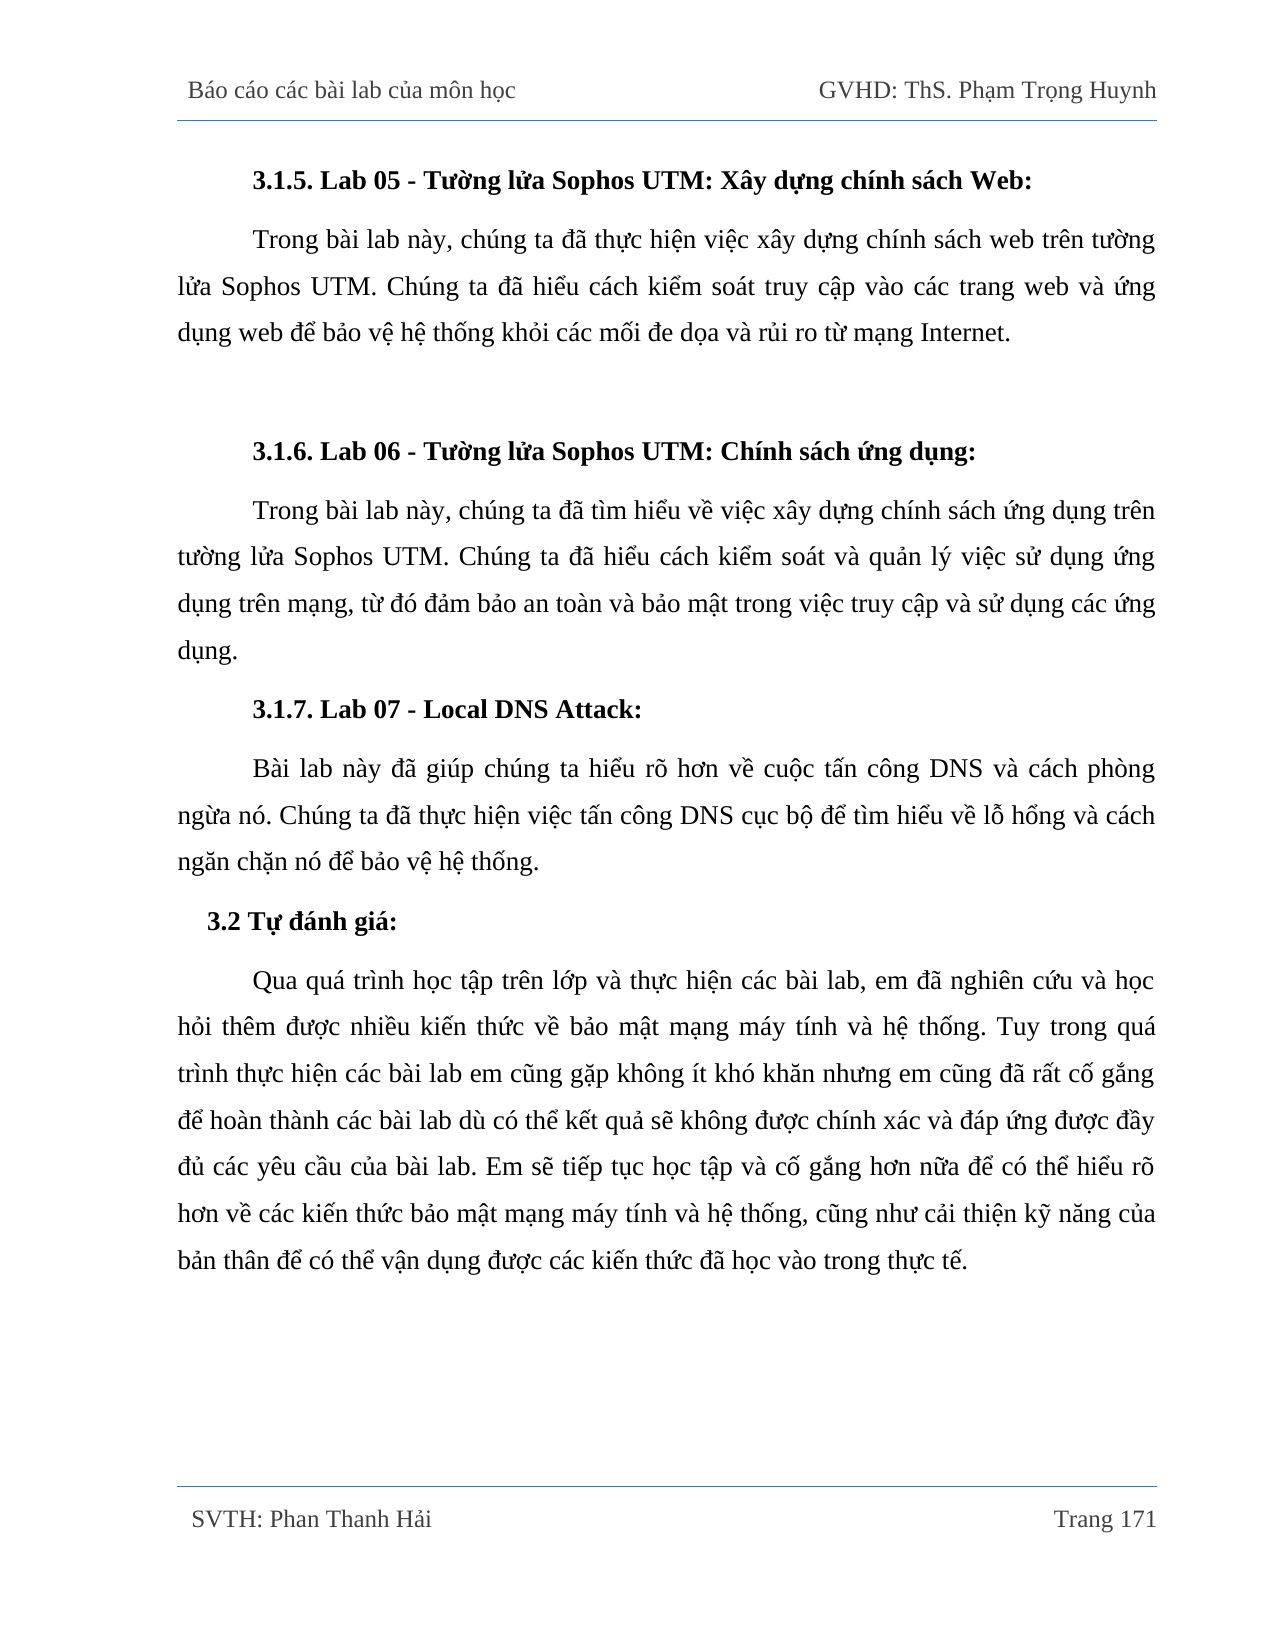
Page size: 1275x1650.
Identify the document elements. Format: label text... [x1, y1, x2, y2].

text Trong bài lab này, chúng ta đã tìm hiểu về việc xây dựng chính sách ứng dụng trên tường lửa Sophos UTM. Chúng ta đã hiểu cách kiểm soát và quản lý việc sử dụng ứng dụng trên mạng, từ đó đảm bảo an toàn và bảo mật trong việc truy cập và sử dụng các ứng dụng. [177, 494, 1157, 665]
list Lab 05 - Tường lửa Sophos UTM: Xây dựng chính sách Web: [252, 164, 1157, 195]
list Lab 06 - Tường lửa Sophos UTM: Chính sách ứng dụng: [252, 435, 1157, 466]
text Qua quá trình học tập trên lớp và thực hiện các bài lab, em đã nghiên cứu và học hỏi thêm được nhiều kiến thức về bảo mật mạng máy tính và hệ thống. Tuy trong quá trình thực hiện các bài lab em cũng gặp không ít khó khăn nhưng em cũng đã rất cố gắng để hoàn thành các bài lab dù có thể kết quả sẽ không được chính xác và đáp ứng được đầy đủ các yêu cầu của bài lab. Em sẽ tiếp tục học tập và cố gắng hơn nữa để có thể hiểu rõ hơn về các kiến thức bảo mật mạng máy tính và hệ thống, cũng như cải thiện kỹ năng của bản thân để có thể vận dụng được các kiến thức đã học vào trong thực tế. [177, 964, 1157, 1275]
list Lab 07 - Local DNS Attack: [252, 693, 1157, 724]
list Tự đánh giá: [207, 905, 1157, 936]
text Bài lab này đã giúp chúng ta hiểu rõ hơn về cuộc tấn công DNS và cách phòng ngừa nó. Chúng ta đã thực hiện việc tấn công DNS cục bộ để tìm hiểu về lỗ hổng và cách ngăn chặn nó để bảo vệ hệ thống. [177, 752, 1157, 877]
text Trong bài lab này, chúng ta đã thực hiện việc xây dựng chính sách web trên tường lửa Sophos UTM. Chúng ta đã hiểu cách kiểm soát truy cập vào các trang web và ứng dụng web để bảo vệ hệ thống khỏi các mối đe dọa và rủi ro từ mạng Internet. [177, 223, 1157, 347]
